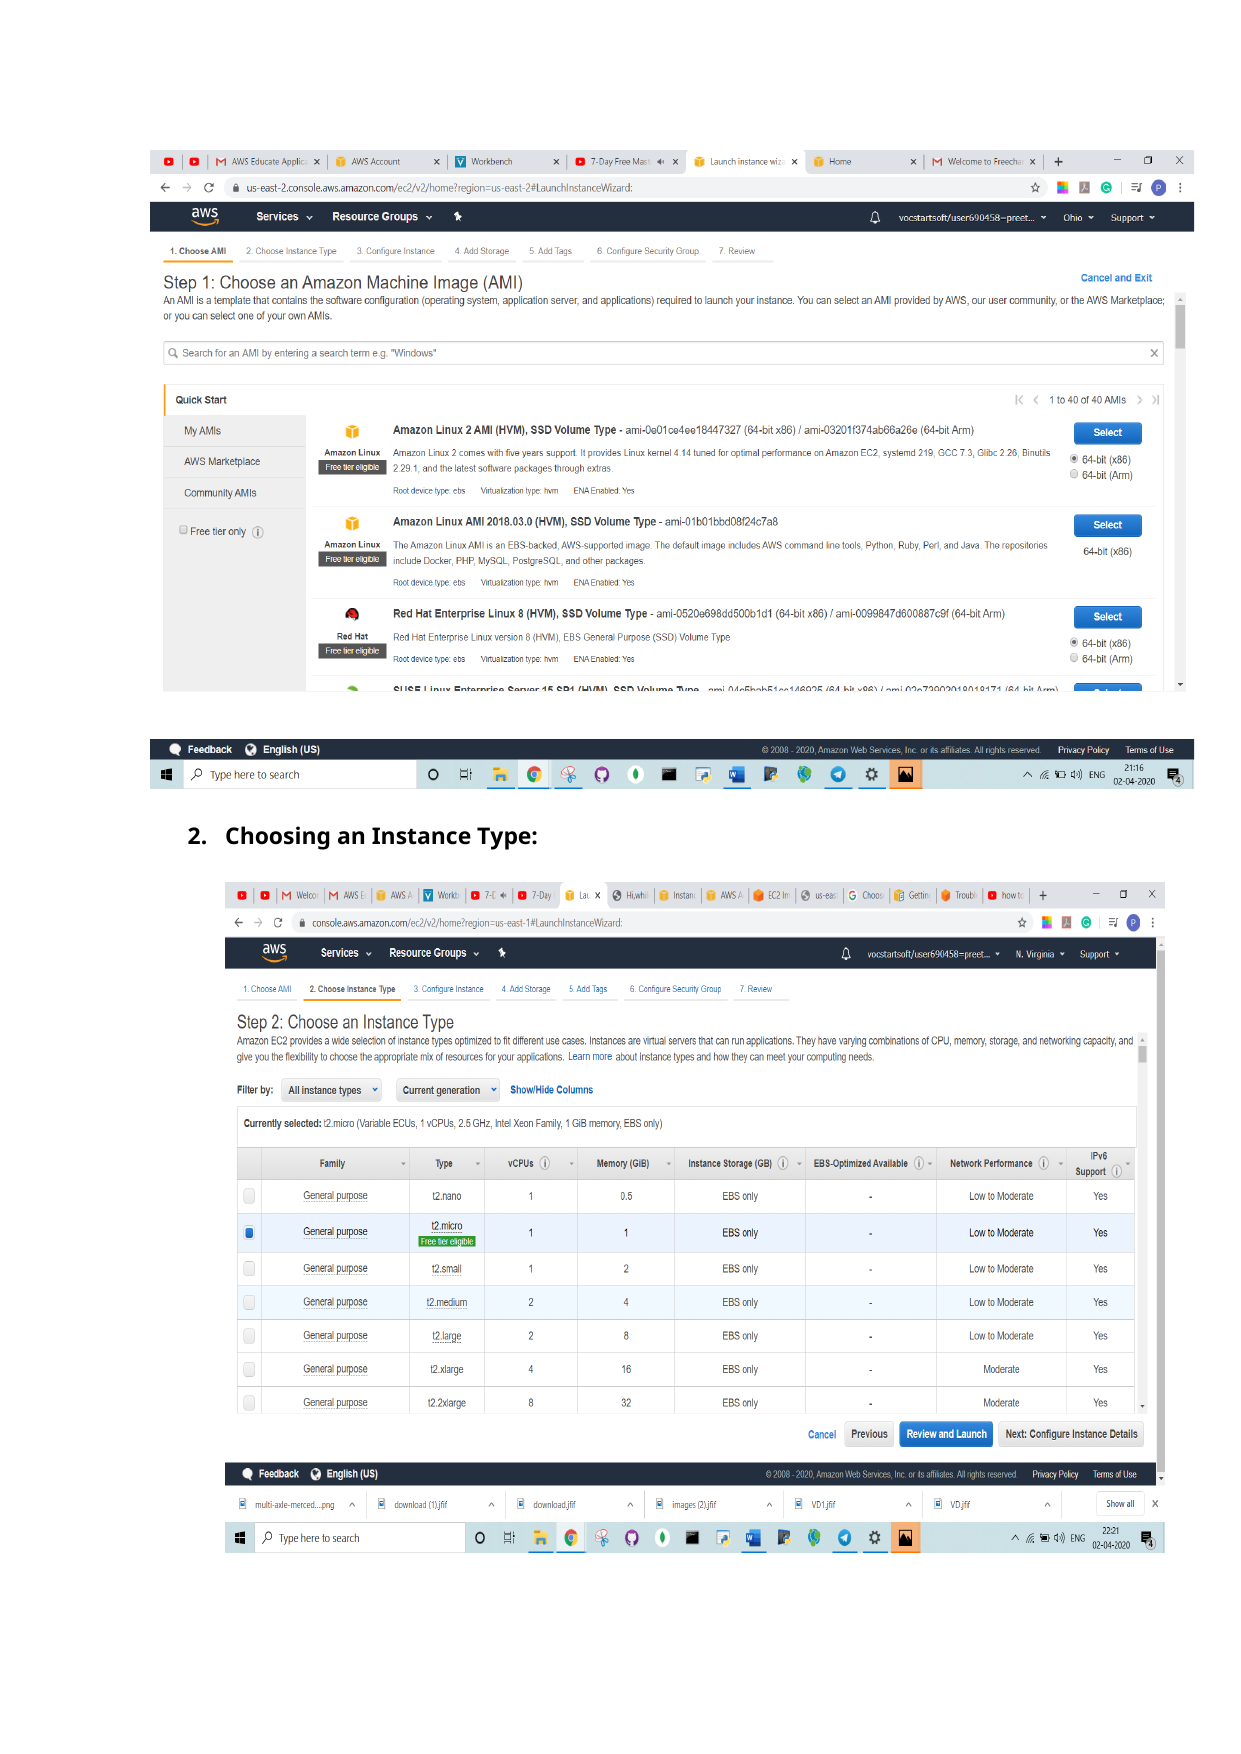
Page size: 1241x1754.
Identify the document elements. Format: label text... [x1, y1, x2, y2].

list Choosing an Instance Type: [187, 820, 1090, 851]
picture [150, 150, 1195, 789]
picture [225, 882, 1165, 1553]
